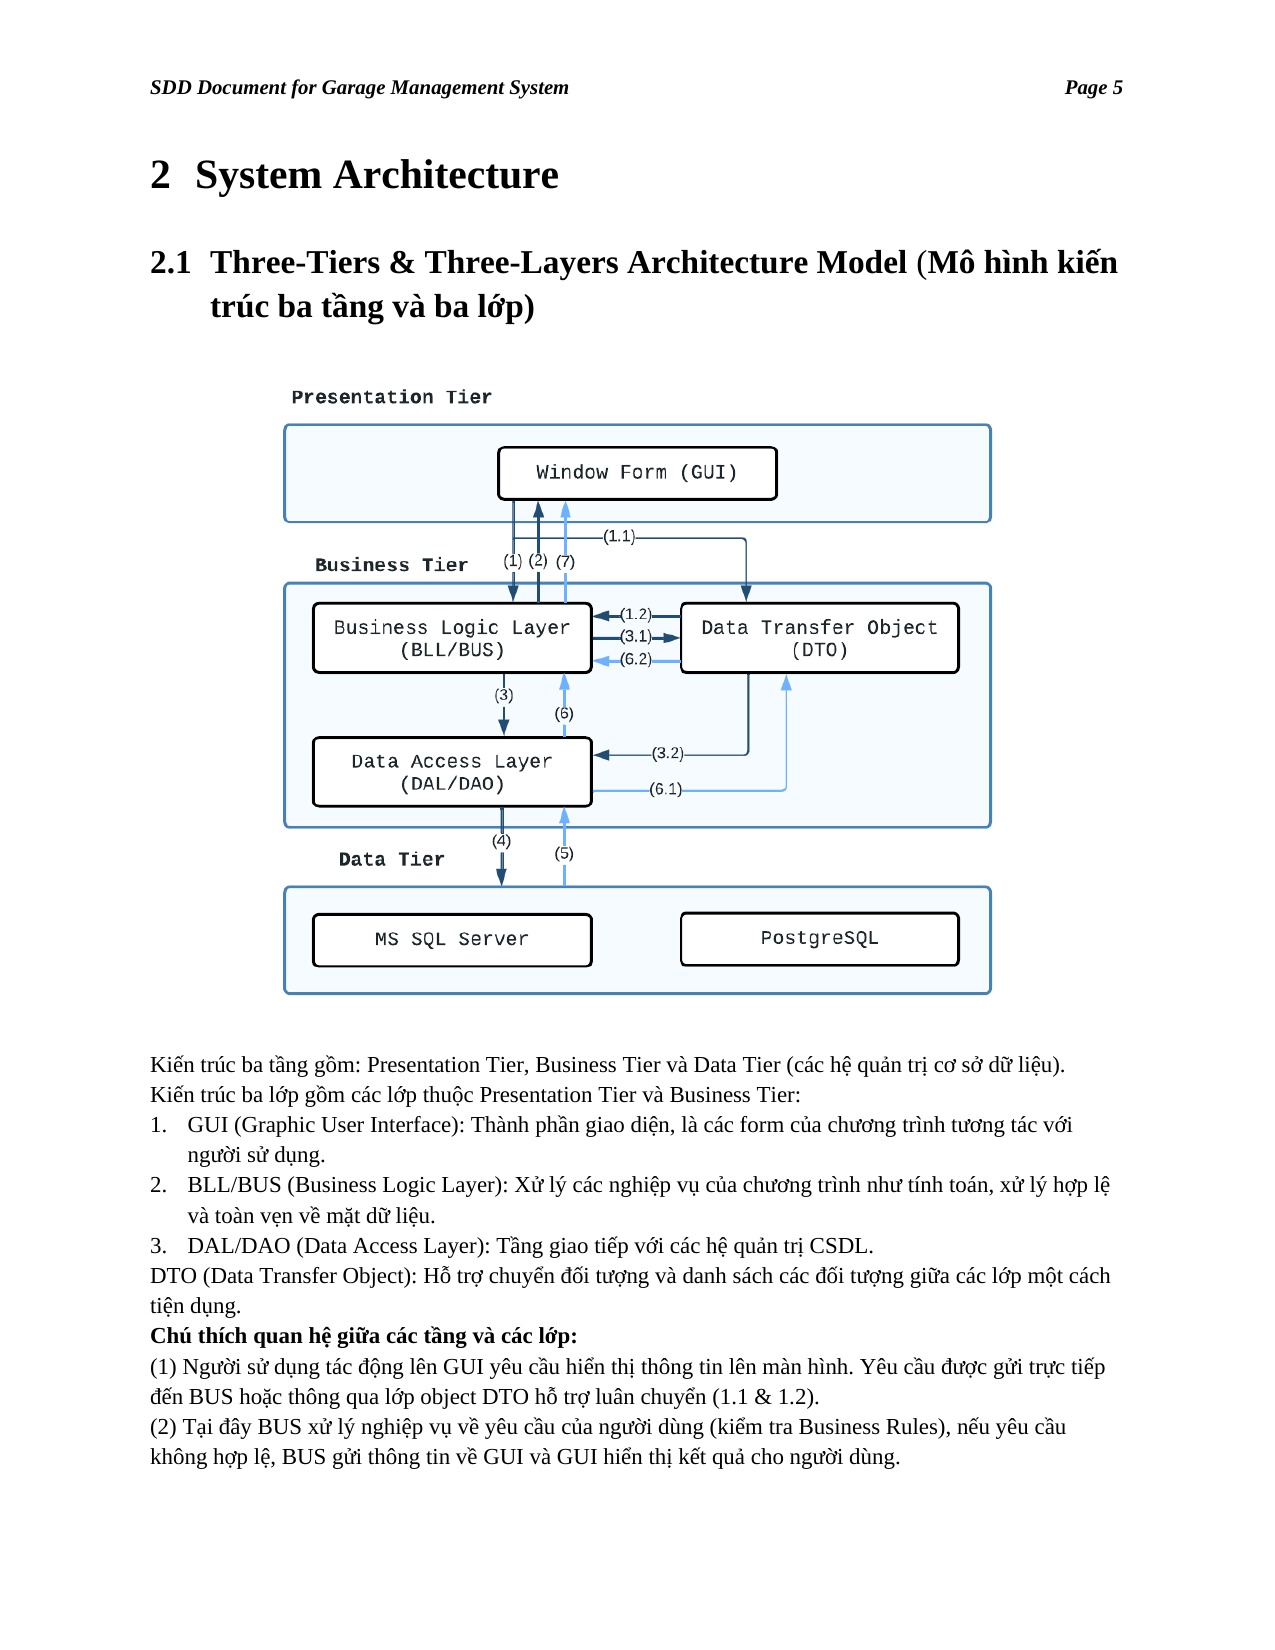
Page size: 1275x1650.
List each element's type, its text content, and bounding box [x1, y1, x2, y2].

subtitle Three-Tiers & Three-Layers Architecture Model (Mô hình kiến trúc ba tầng và ba lớp) [150, 243, 1125, 325]
text Chú thích quan hệ giữa các tầng và các lớp: [150, 1322, 1125, 1349]
text Kiến trúc ba lớp gồm các lớp thuộc Presentation Tier và Business Tier: [150, 1081, 1125, 1107]
picture [231, 343, 1044, 1047]
list DAL/DAO (Data Access Layer): Tầng giao tiếp với các hệ quản trị CSDL. [150, 1232, 1125, 1258]
list GUI (Graphic User Interface): Thành phần giao diện, là các form của chương trình tương tác với người sử dụng. [150, 1111, 1125, 1168]
text (2) Tại đây BUS xử lý nghiệp vụ về yêu cầu của người dùng (kiểm tra Business Rules), nếu yêu cầu không hợp lệ, BUS gửi thông tin về GUI và GUI hiển thị kết quả cho người dùng. [150, 1413, 1125, 1470]
text (1) Người sử dụng tác động lên GUI yêu cầu hiển thị thông tin lên màn hình. Yêu cầu được gửi trực tiếp đến BUS hoặc thông qua lớp object DTO hỗ trợ luân chuyển (1.1 & 1.2). [150, 1353, 1125, 1409]
list BLL/BUS (Business Logic Layer): Xử lý các nghiệp vụ của chương trình như tính toán, xử lý hợp lệ và toàn vẹn về mặt dữ liệu. [150, 1171, 1125, 1228]
text Kiến trúc ba tầng gồm: Presentation Tier, Business Tier và Data Tier (các hệ quản trị cơ sở dữ liệu). [150, 1051, 1125, 1077]
subtitle System Architecture [150, 150, 1125, 198]
text DTO (Data Transfer Object): Hỗ trợ chuyển đối tượng và danh sách các đối tượng giữa các lớp một cách tiện dụng. [150, 1262, 1125, 1319]
